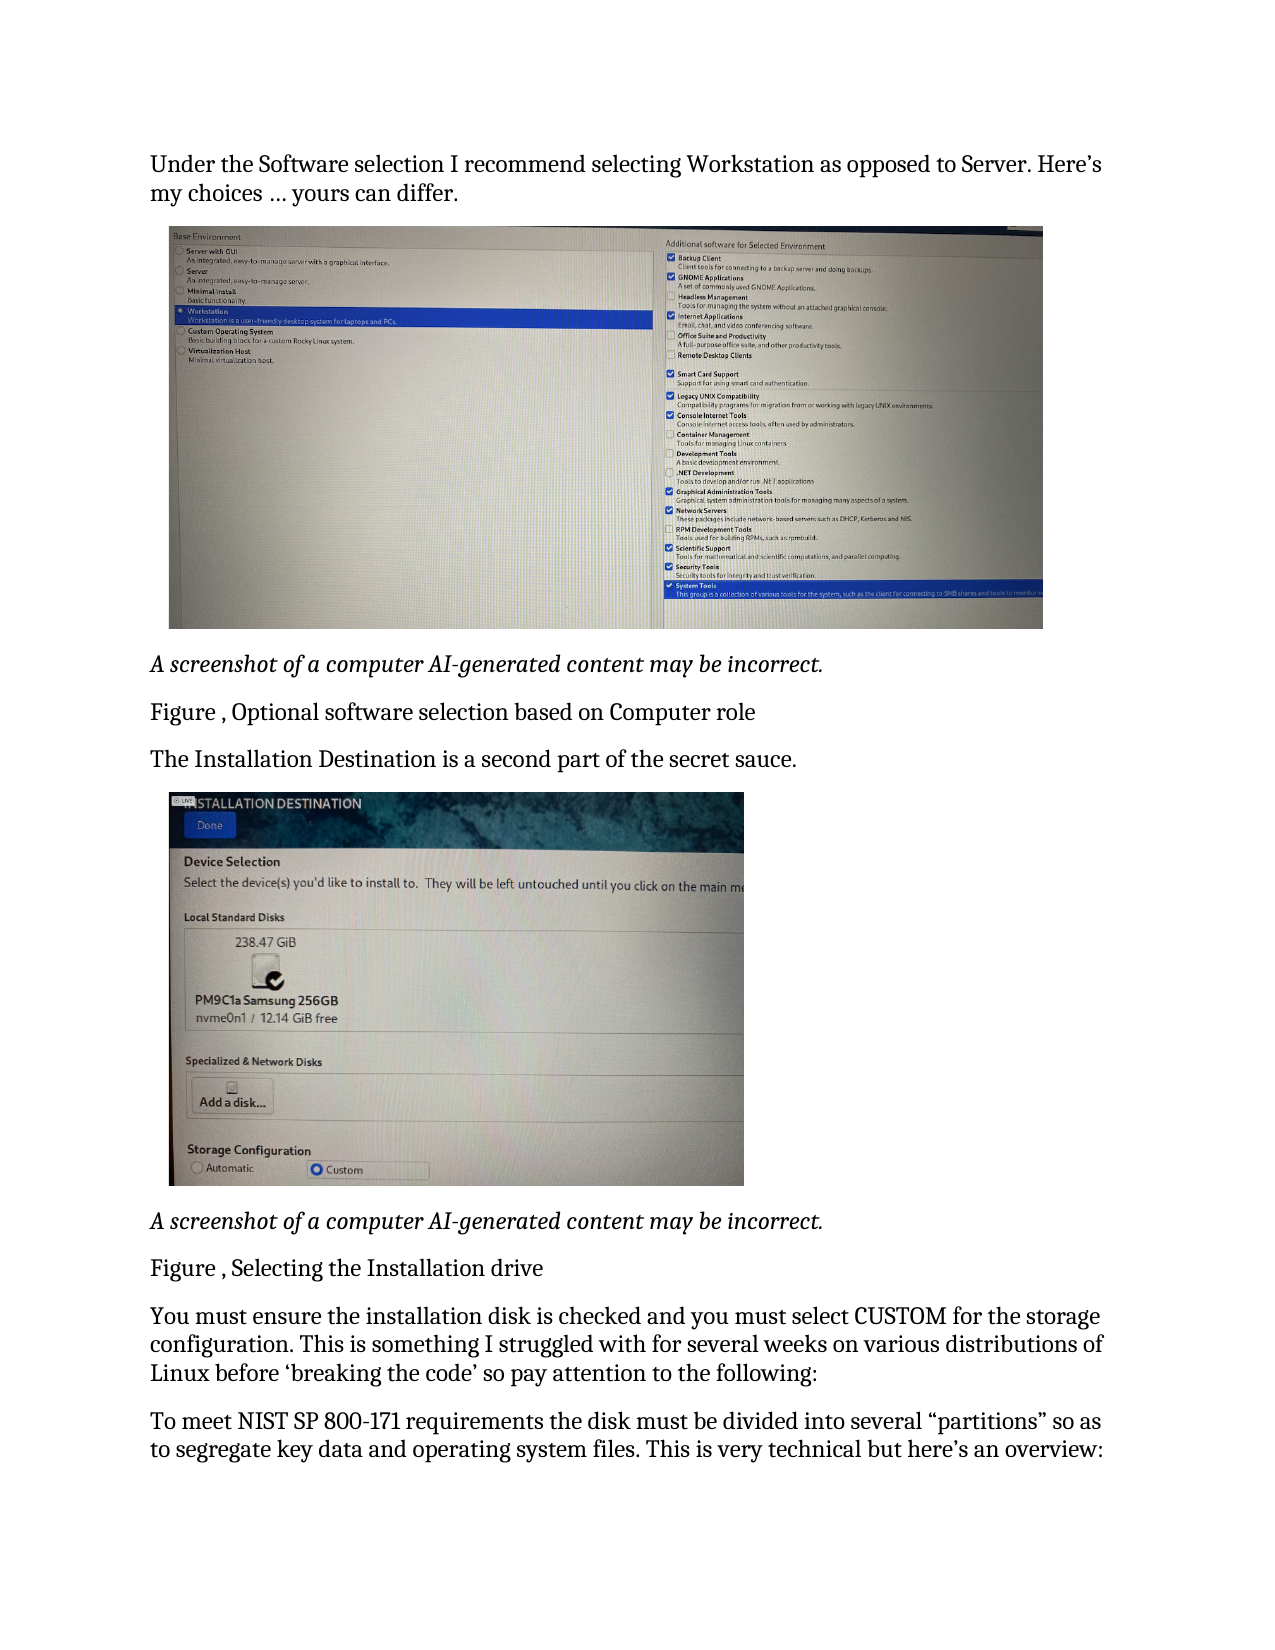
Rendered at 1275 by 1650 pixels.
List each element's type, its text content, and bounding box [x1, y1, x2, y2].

text The Installation Destination is a second part of the secret sauce. [150, 745, 1125, 774]
picture [168, 226, 1044, 629]
picture [168, 792, 744, 1186]
text Figure , Optional software selection based on Computer role [150, 697, 1125, 726]
text To meet NIST SP 800-171 requirements the disk must be divided into several “partitions” so as to segregate key data and operating system files. This is very technical but here’s an overview: [150, 1407, 1125, 1464]
text You must ensure the installation disk is checked and you must select CUSTOM for the storage configuration. This is something I struggled with for several weeks on various distributions of Linux before ‘breaking the code’ so pay attention to the following: [150, 1302, 1125, 1388]
text A screenshot of a computer AI-generated content may be incorrect. [150, 650, 1125, 679]
text Figure , Selecting the Installation drive [150, 1254, 1125, 1283]
text Under the Software selection I recommend selecting Workstation as opposed to Server. Here’s my choices … yours can differ. [150, 150, 1125, 207]
text A screenshot of a computer AI-generated content may be incorrect. [150, 1207, 1125, 1235]
